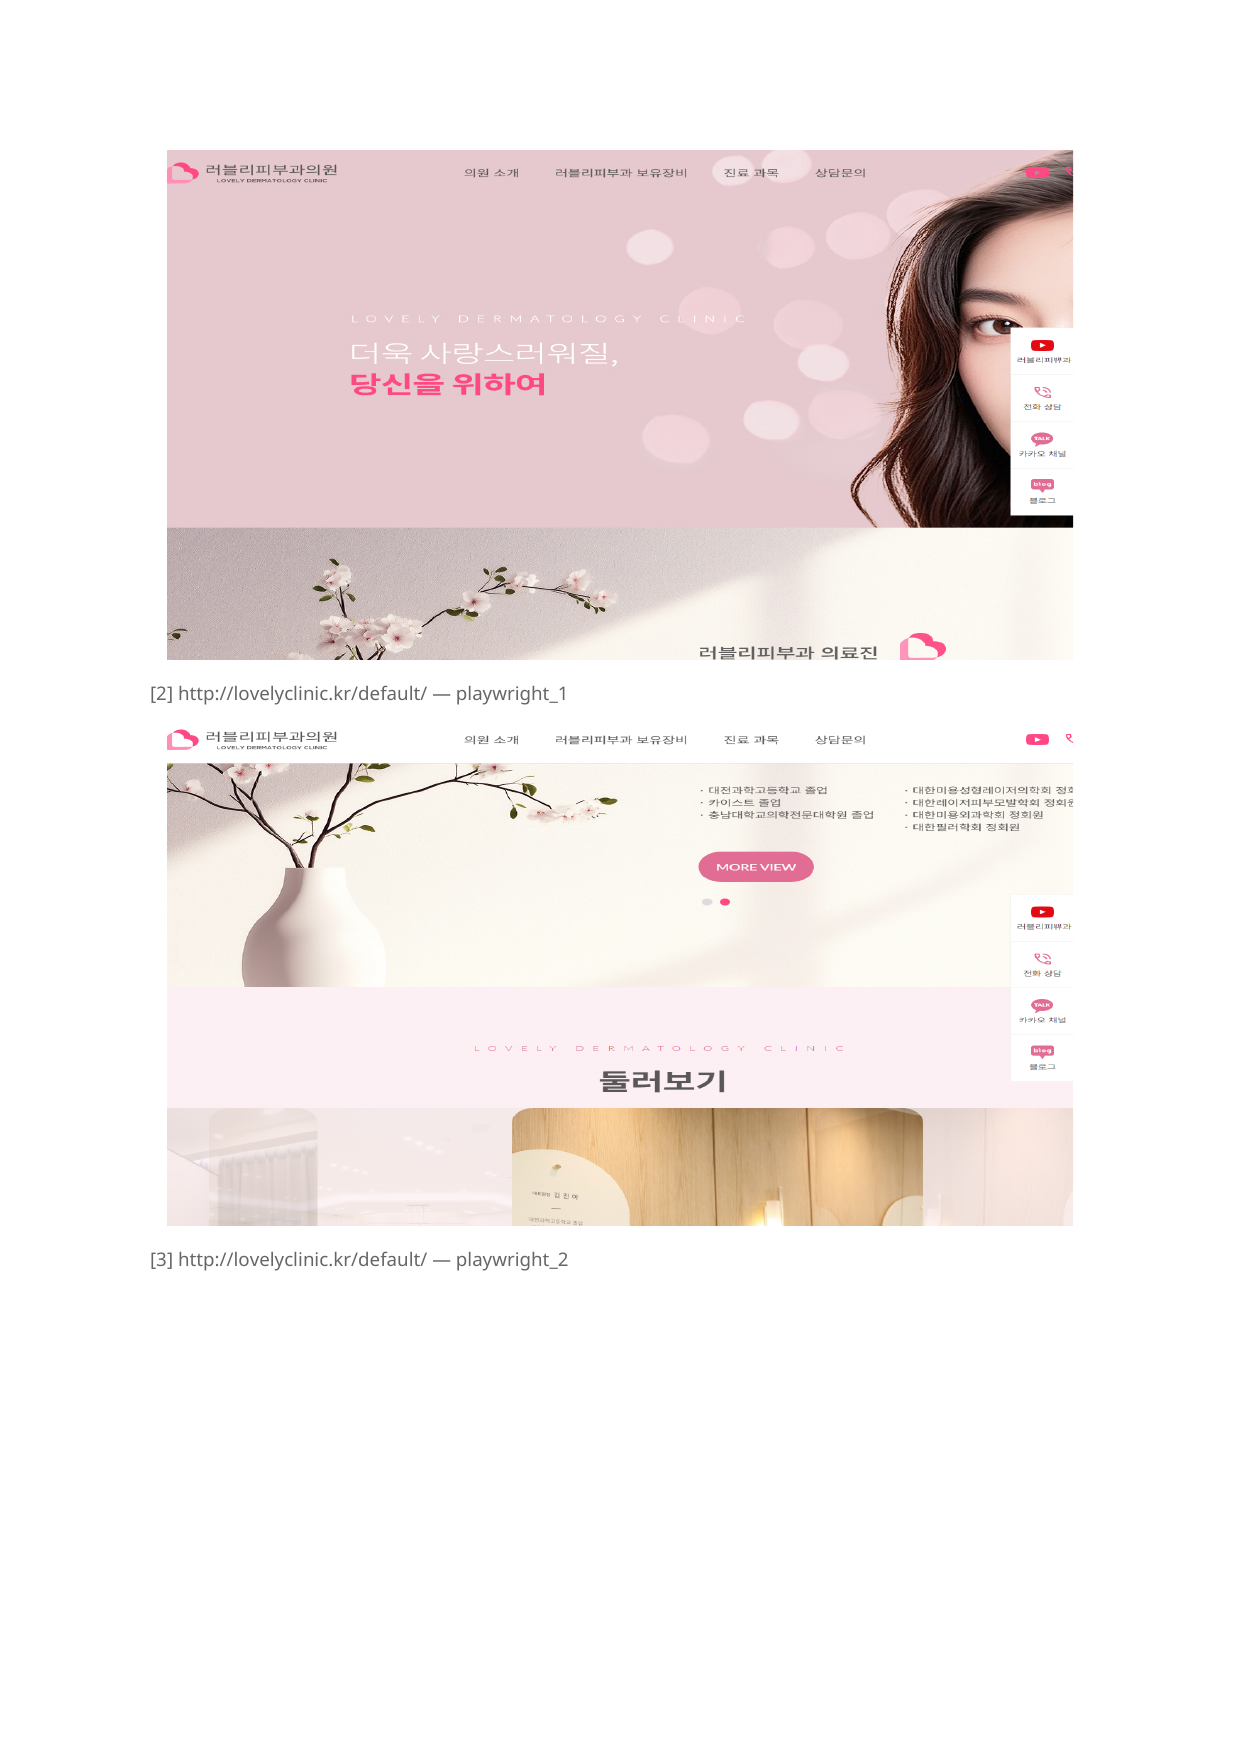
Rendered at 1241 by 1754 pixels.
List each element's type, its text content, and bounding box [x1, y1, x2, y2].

picture [167, 150, 1074, 660]
text [2] http://lovelyclinic.kr/default/ — playwright_1 [150, 680, 1090, 706]
picture [167, 716, 1074, 1226]
text [3] http://lovelyclinic.kr/default/ — playwright_2 [150, 1246, 1090, 1272]
